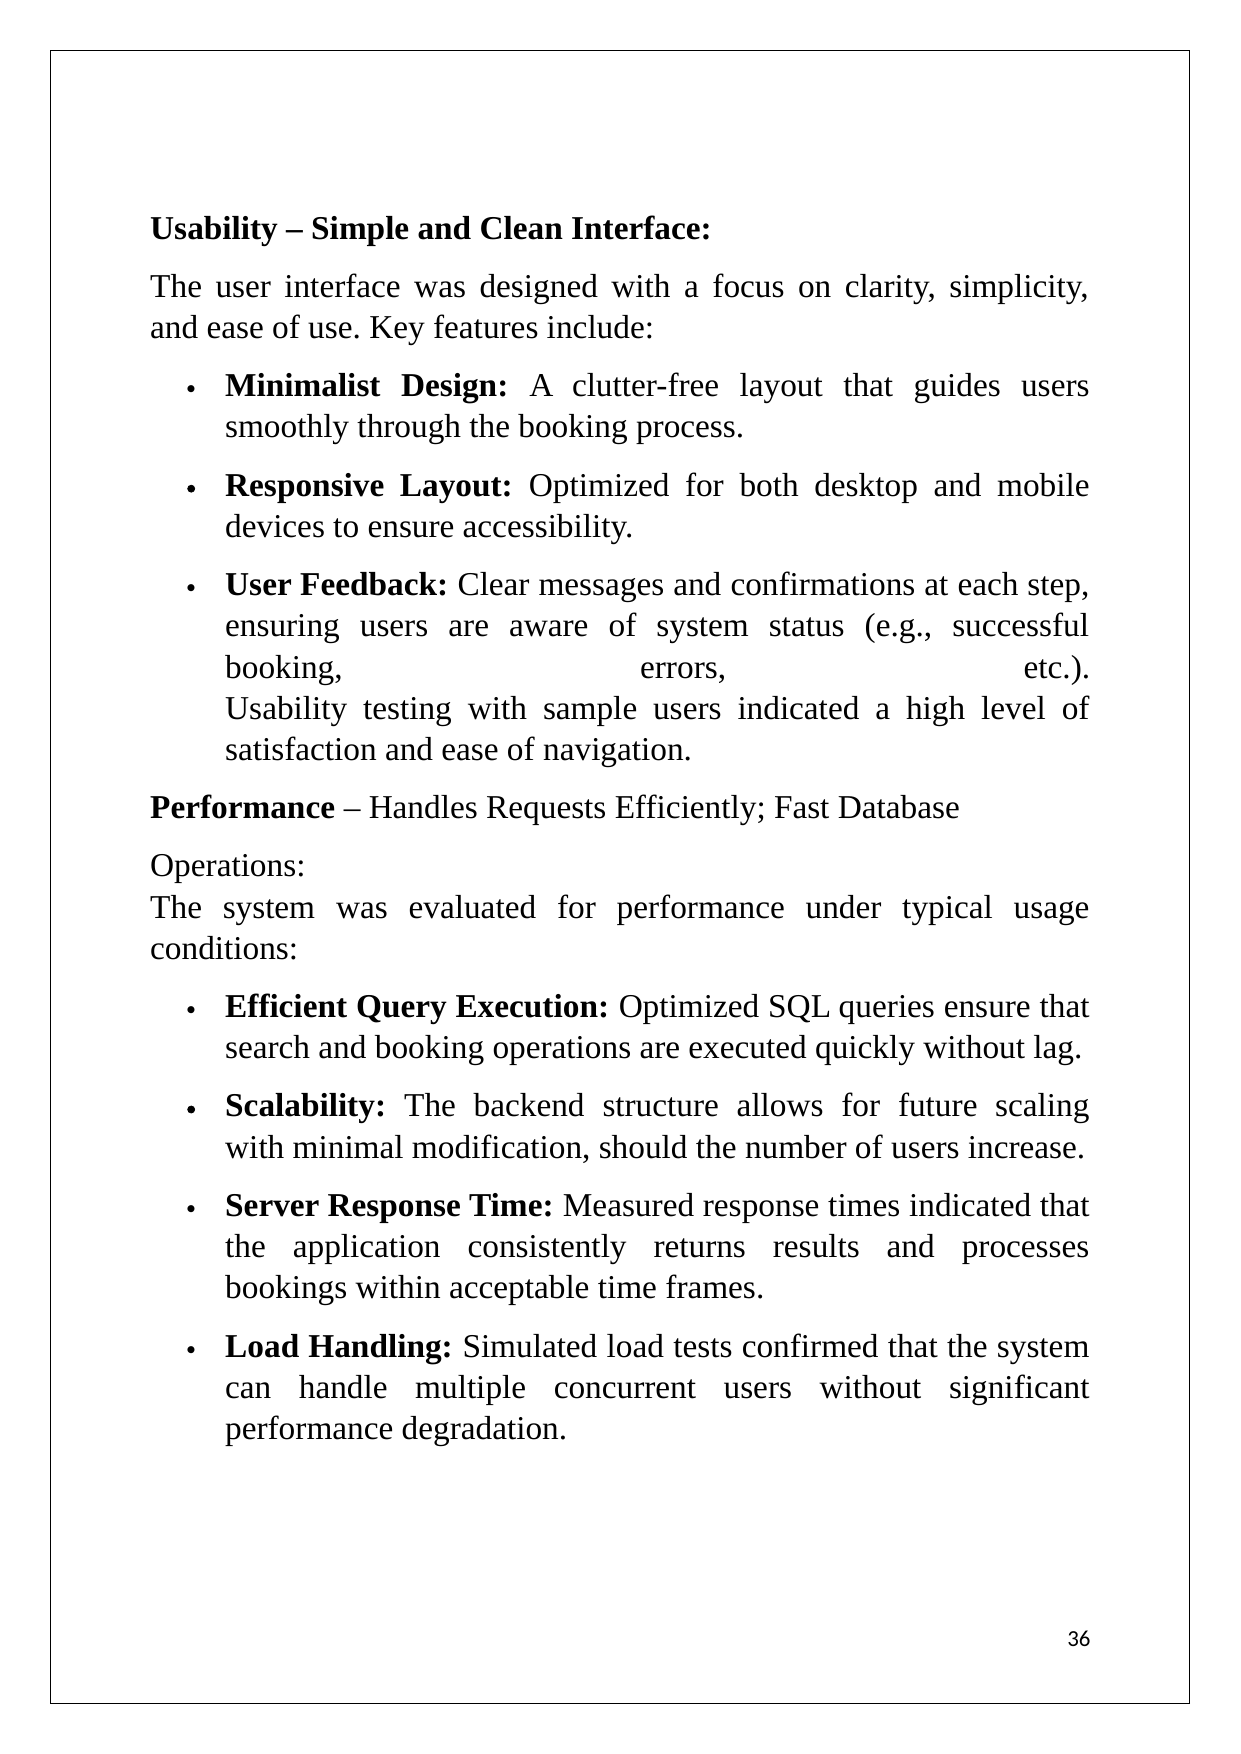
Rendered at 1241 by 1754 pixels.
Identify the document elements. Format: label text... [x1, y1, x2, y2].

text Operations: The system was evaluated for performance under typical usage conditions: [150, 846, 1090, 967]
text Usability – Simple and Clean Interface: [150, 208, 1090, 246]
list Load Handling: Simulated load tests confirmed that the system can handle multiple concurrent users without significant performance degradation. [187, 1326, 1090, 1447]
list Minimalist Design: A clutter-free layout that guides users smoothly through the booking process. [187, 365, 1090, 445]
text Performance – Handles Requests Efficiently; Fast Database [150, 788, 1090, 826]
list Server Response Time: Measured response times indicated that the application consistently returns results and processes bookings within acceptable time frames. [187, 1185, 1090, 1306]
list Efficient Query Execution: Optimized SQL queries ensure that search and booking operations are executed quickly without lag. [187, 986, 1090, 1066]
list Responsive Layout: Optimized for both desktop and mobile devices to ensure accessibility. [187, 465, 1090, 544]
text The user interface was designed with a focus on clarity, simplicity, and ease of use. Key features include: [150, 266, 1090, 346]
list User Feedback: Clear messages and confirmations at each step, ensuring users are aware of system status (e.g., successful booking, errors, etc.). Usability testing with sample users indicated a high level of satisfaction and ease of navigation. [187, 564, 1090, 768]
list Scalability: The backend structure allows for future scaling with minimal modification, should the number of users increase. [187, 1086, 1090, 1165]
